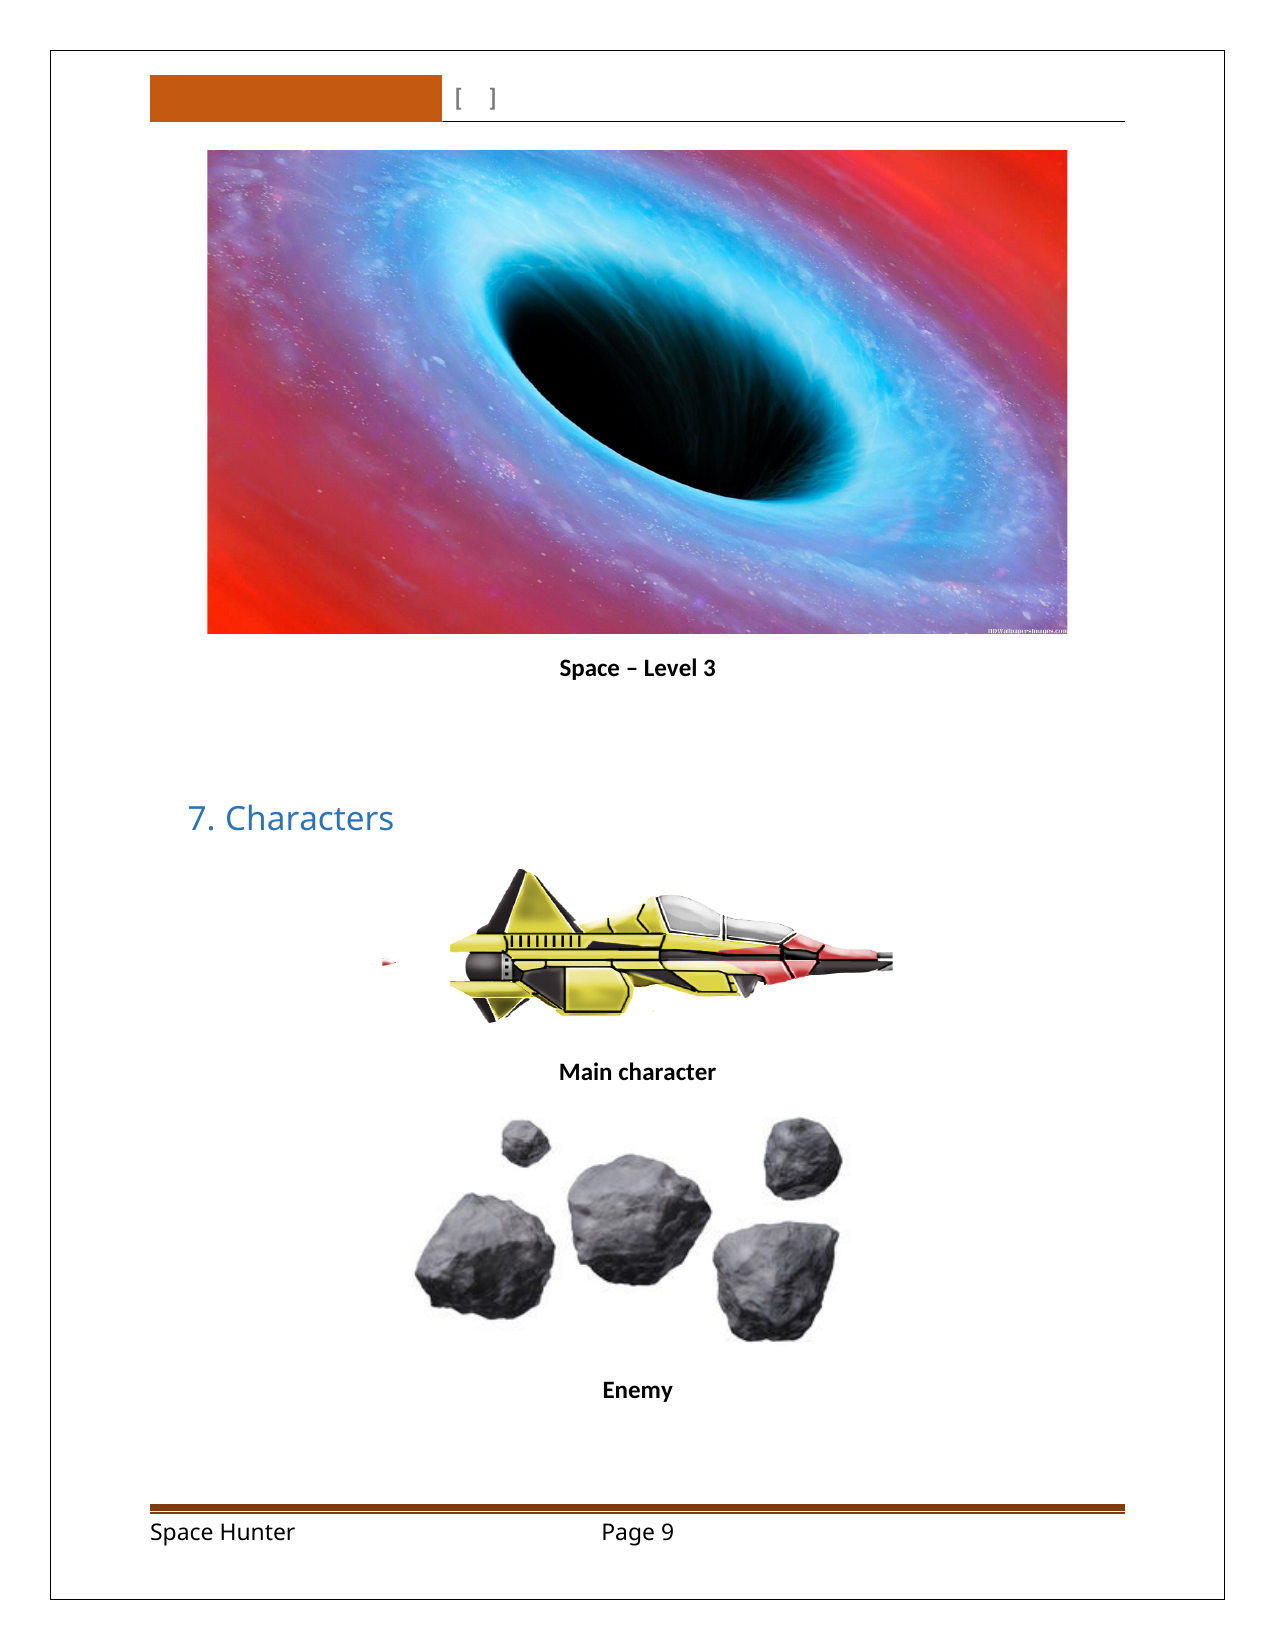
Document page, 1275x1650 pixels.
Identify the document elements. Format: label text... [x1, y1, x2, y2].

picture [207, 150, 1068, 634]
picture [387, 1105, 888, 1356]
text Main character [150, 1056, 1125, 1086]
text Space – Level 3 [150, 653, 1125, 683]
text Enemy [150, 1374, 1125, 1404]
subtitle Characters [187, 794, 1125, 840]
picture [382, 846, 893, 1037]
